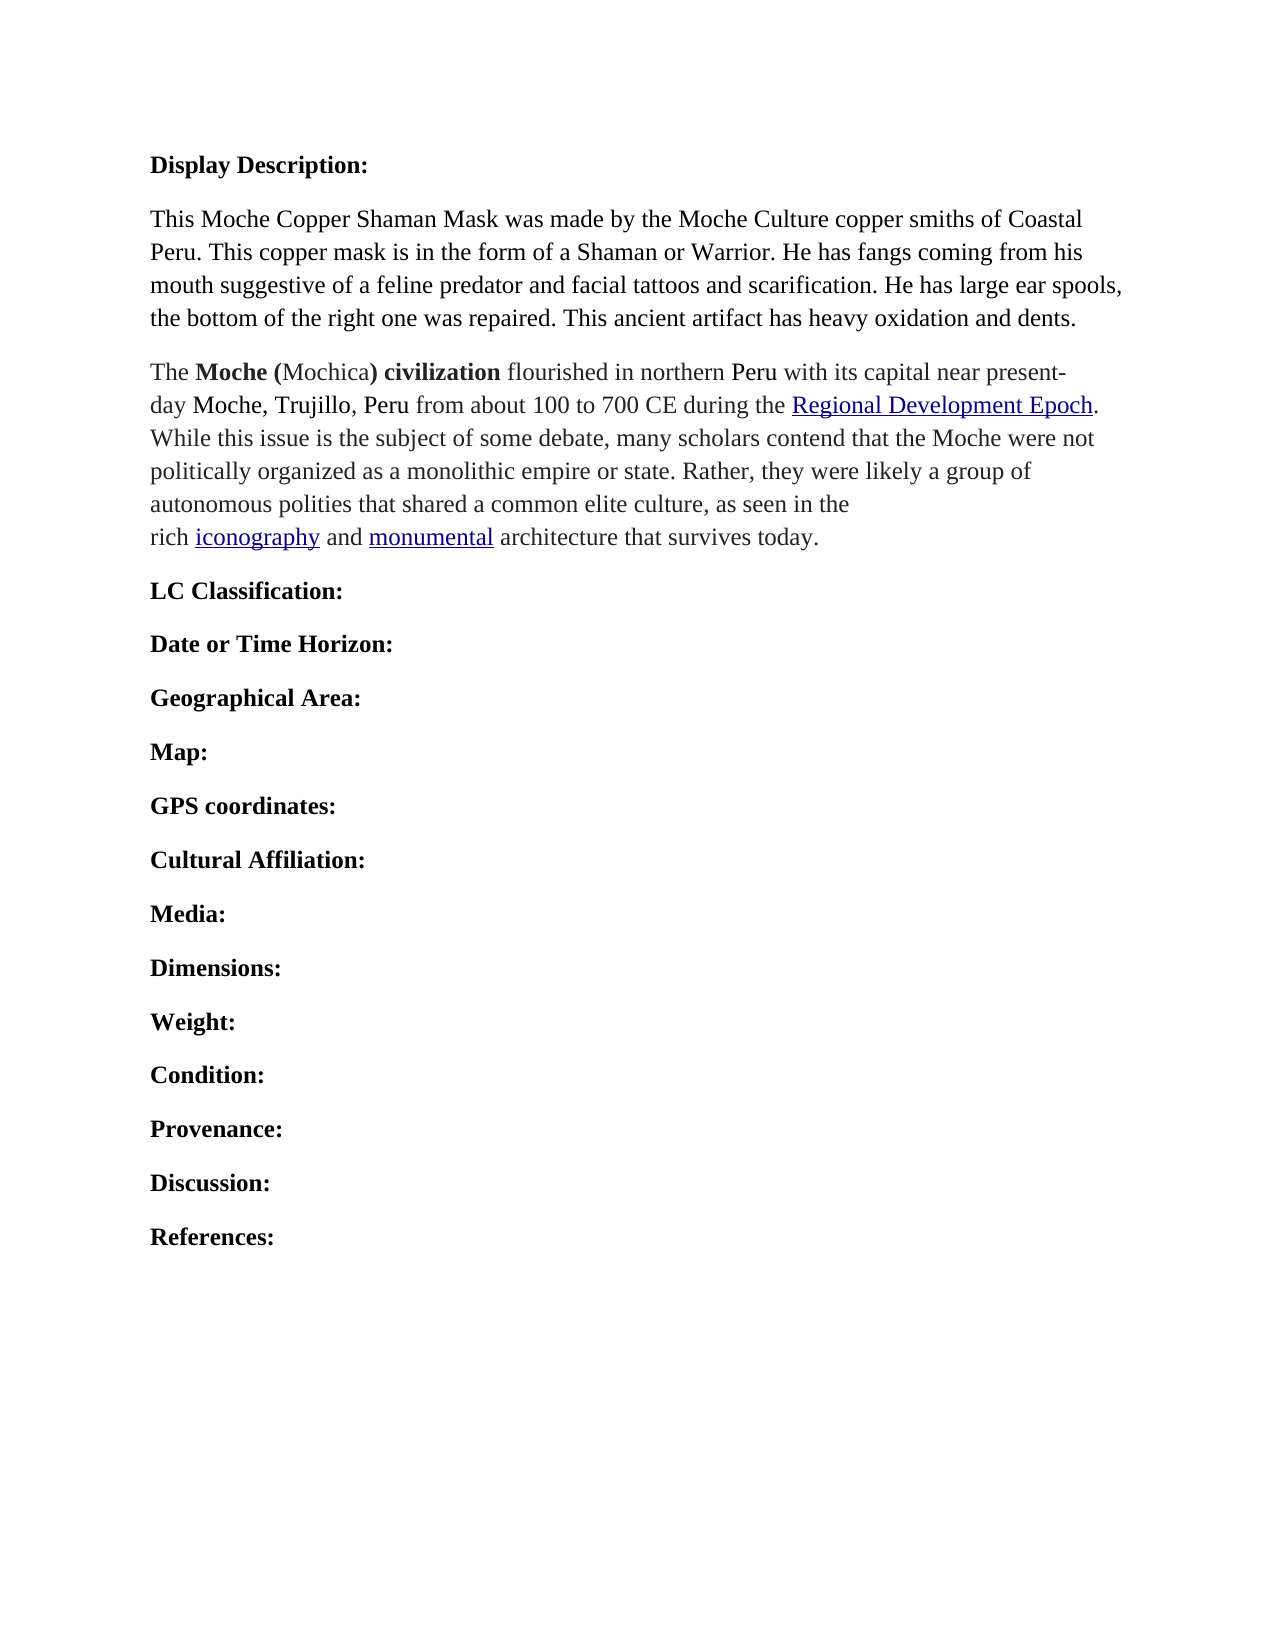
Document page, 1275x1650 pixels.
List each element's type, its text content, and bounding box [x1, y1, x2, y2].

text Provenance: [150, 1114, 1125, 1143]
text Media: [150, 899, 1125, 928]
text GPS coordinates: [150, 791, 1125, 820]
text References: [150, 1222, 1125, 1251]
text Cultural Affiliation: [150, 845, 1125, 874]
text This Moche Copper Shaman Mask was made by the Moche Culture copper smiths of Coastal Peru. This copper mask is in the form of a Shaman or Warrior. He has fangs coming from his mouth suggestive of a feline predator and facial tattoos and scarification. He has large ear spools, the bottom of the right one was repaired. This ancient artifact has heavy oxidation and dents. [150, 204, 1125, 332]
text Geographical Area: [150, 683, 1125, 712]
text Dimensions: [150, 953, 1125, 981]
text Date or Time Horizon: [150, 629, 1125, 658]
text LC Classification: [150, 576, 1125, 604]
text Display Description: [150, 150, 1125, 179]
text Weight: [150, 1007, 1125, 1035]
text Map: [150, 737, 1125, 766]
text The Moche (Mochica) civilization flourished in northern Peru with its capital near present-day Moche, Trujillo, Peru from about 100 to 700 CE during the Regional Development Epoch. While this issue is the subject of some debate, many scholars contend that the Moche were not politically organized as a monolithic empire or state. Rather, they were likely a group of autonomous polities that shared a common elite culture, as seen in the rich iconography and monumental architecture that survives today. [150, 357, 1125, 551]
text Discussion: [150, 1168, 1125, 1197]
text Condition: [150, 1060, 1125, 1089]
